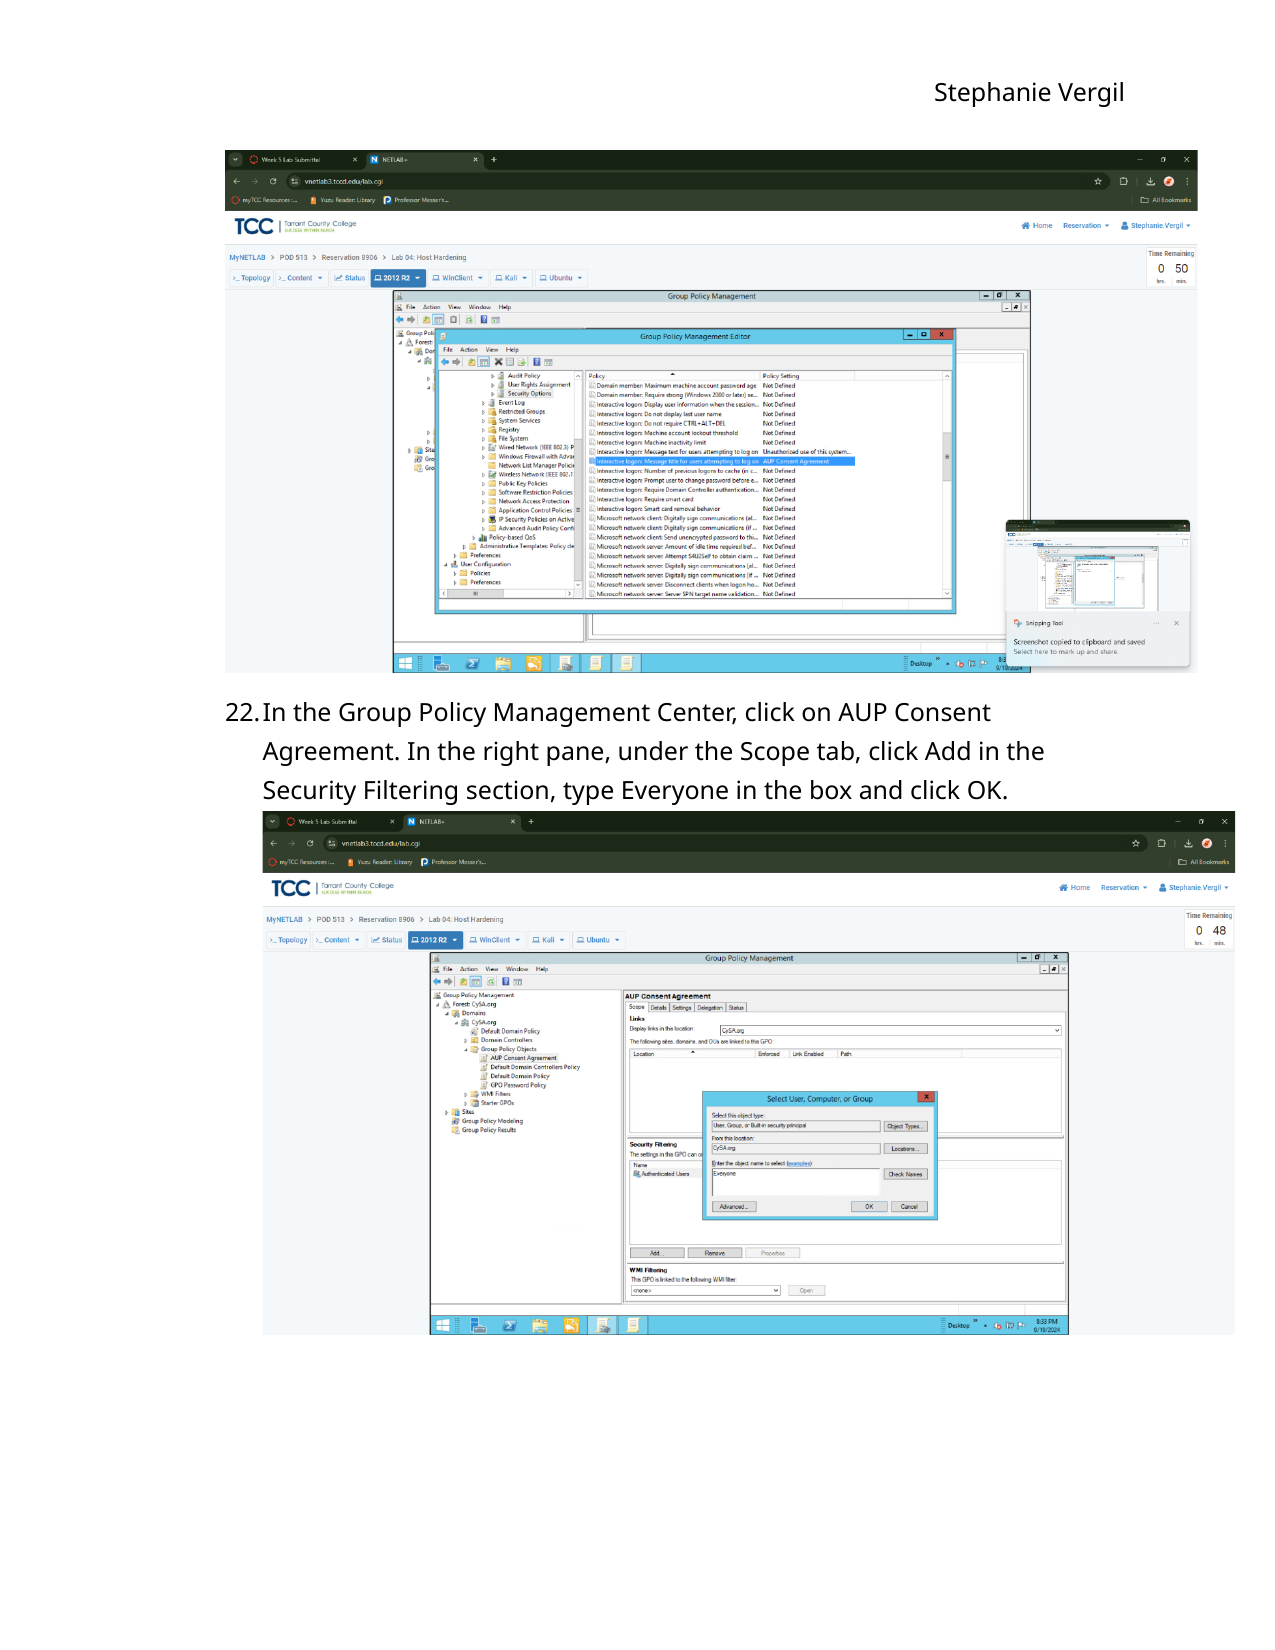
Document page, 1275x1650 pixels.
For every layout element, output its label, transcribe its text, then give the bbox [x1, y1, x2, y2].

picture [225, 150, 1198, 673]
list In the Group Policy Management Center, click on AUP Consent Agreement. In the right pane, under the Scope tab, click Add in the Security Filtering section, type Everyone in the box and click OK. [225, 694, 1125, 807]
picture [262, 811, 1235, 1335]
